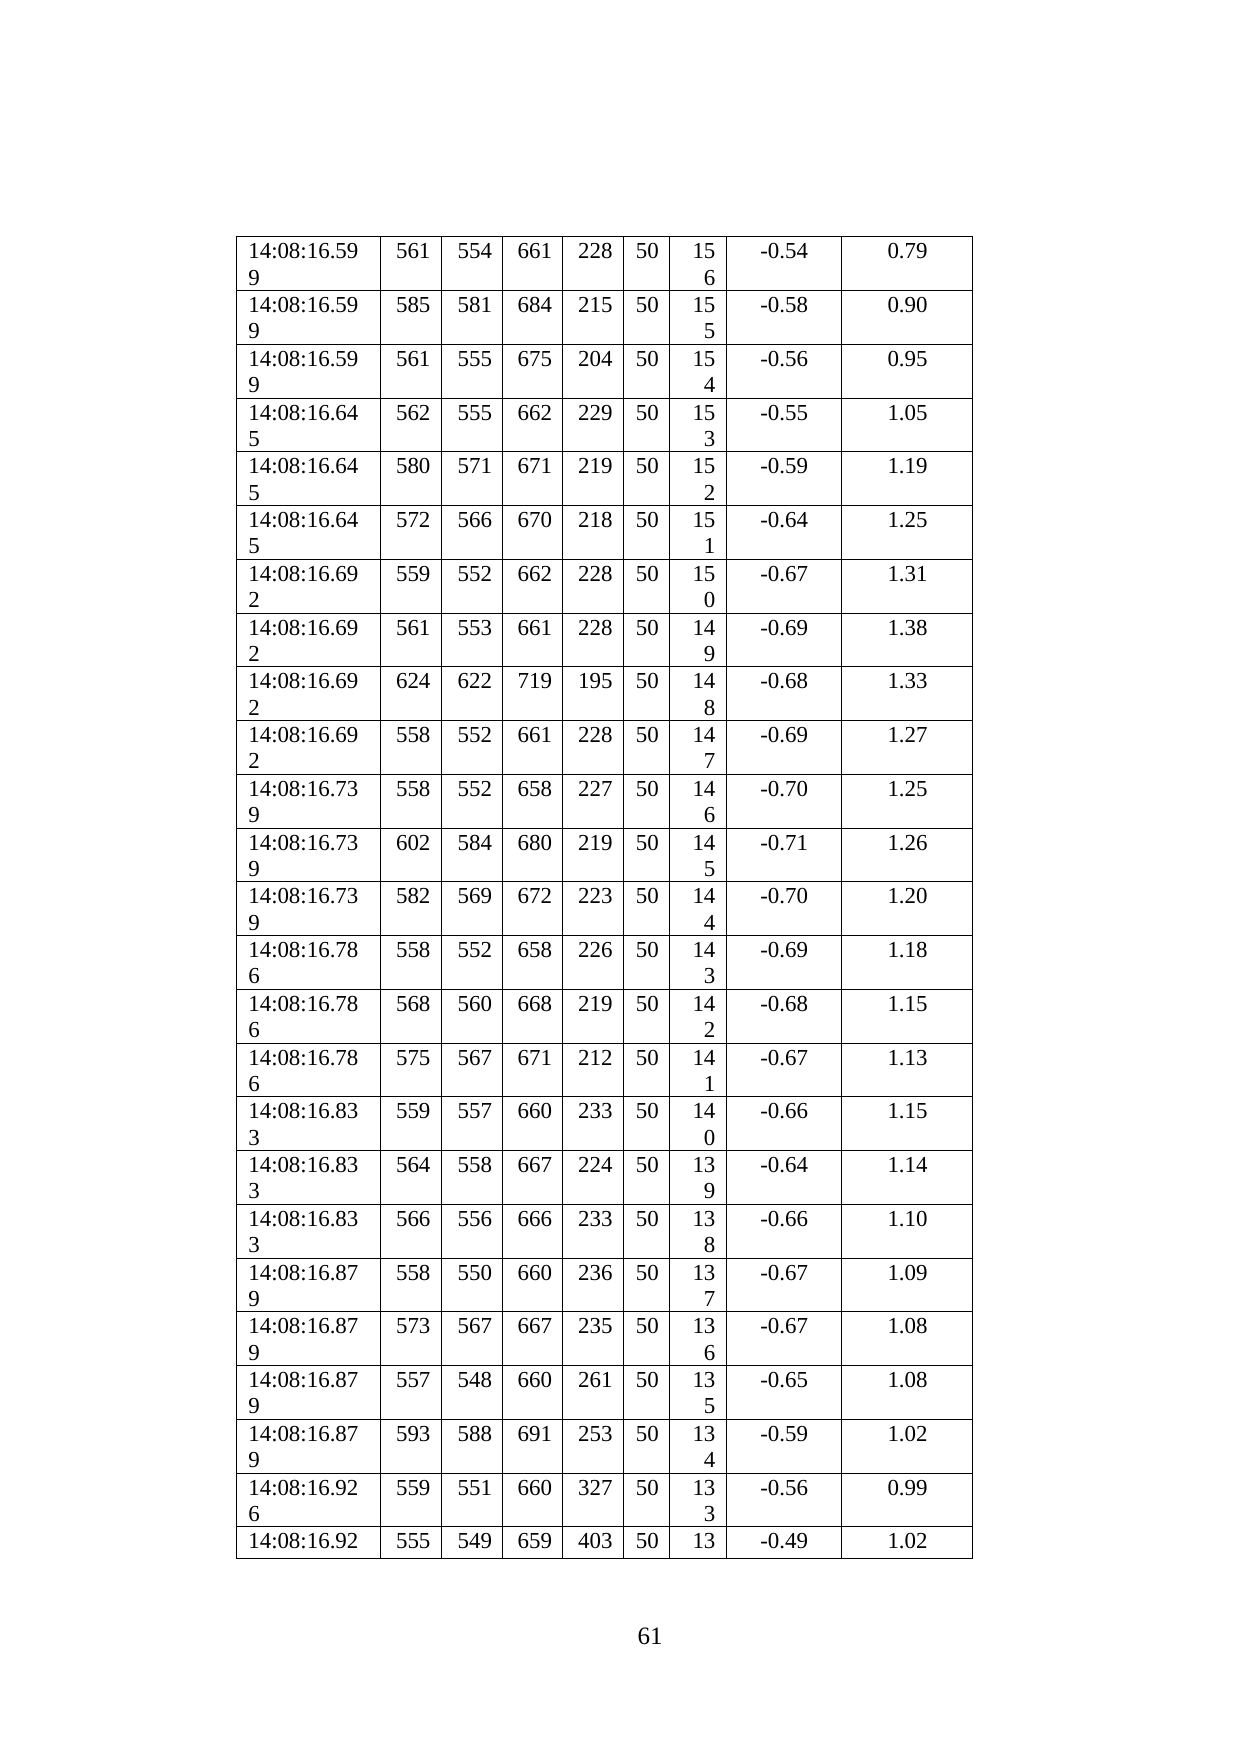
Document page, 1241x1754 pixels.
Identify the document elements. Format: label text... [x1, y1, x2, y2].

table_cell 552 [442, 560, 502, 612]
table_cell 555 [442, 399, 502, 451]
table_cell 14:08:16.645 [237, 506, 380, 559]
table_cell 660 [503, 1097, 562, 1150]
table_cell 14:08:16.692 [237, 614, 380, 666]
table_cell 139 [670, 1151, 726, 1204]
table_cell -0.70 [727, 775, 841, 827]
table_cell 661 [503, 614, 562, 666]
table_cell 50 [624, 1044, 669, 1096]
table_cell 50 [624, 990, 669, 1042]
table_cell 560 [442, 990, 502, 1042]
table_cell 50 [624, 1312, 669, 1365]
table_cell 559 [381, 560, 441, 612]
table_cell 662 [503, 399, 562, 451]
table_cell 672 [503, 882, 562, 935]
table_cell 568 [381, 990, 441, 1042]
table_cell 14:08:16.879 [237, 1259, 380, 1311]
table_cell 50 [624, 399, 669, 451]
table_cell 572 [381, 506, 441, 559]
table_cell 671 [503, 452, 562, 505]
table_cell 1.02 [842, 1527, 972, 1557]
table_cell 668 [503, 990, 562, 1042]
table_cell 14:08:16.786 [237, 990, 380, 1042]
table_cell 14:08:16.599 [237, 291, 380, 344]
table_cell 575 [381, 1044, 441, 1096]
table_cell 14:08:16.692 [237, 560, 380, 612]
table_cell 658 [503, 775, 562, 827]
table_cell 14:08:16.786 [237, 1044, 380, 1096]
table_cell 691 [503, 1420, 562, 1472]
table_cell 134 [670, 1420, 726, 1472]
table_cell 141 [670, 1044, 726, 1096]
table_cell 557 [381, 1366, 441, 1419]
table_cell 1.25 [842, 506, 972, 559]
table_cell 555 [381, 1527, 441, 1557]
table_cell 667 [503, 1312, 562, 1365]
table_cell 50 [624, 614, 669, 666]
table_cell 581 [442, 291, 502, 344]
table_cell 14:08:16.692 [237, 721, 380, 774]
table_cell 50 [624, 936, 669, 989]
table_cell 50 [624, 345, 669, 397]
table_cell 50 [624, 237, 669, 290]
table_cell 1.15 [842, 990, 972, 1042]
table_cell -0.70 [727, 882, 841, 935]
table_cell 553 [442, 614, 502, 666]
table_cell 236 [563, 1259, 623, 1311]
table_cell 228 [563, 614, 623, 666]
table_cell -0.69 [727, 936, 841, 989]
table_cell 50 [624, 1151, 669, 1204]
table_cell 327 [563, 1474, 623, 1526]
table_cell 403 [563, 1527, 623, 1557]
table_cell 14:08:16.879 [237, 1312, 380, 1365]
table_cell 14:08:16.879 [237, 1420, 380, 1472]
table_cell 680 [503, 829, 562, 881]
table_cell 561 [381, 614, 441, 666]
table_cell 548 [442, 1366, 502, 1419]
table_cell 14:08:16.833 [237, 1151, 380, 1204]
table_cell -0.67 [727, 1044, 841, 1096]
table_cell 566 [442, 506, 502, 559]
table_cell -0.59 [727, 452, 841, 505]
table_cell 559 [381, 1097, 441, 1150]
table_cell 559 [381, 1474, 441, 1526]
table_cell 561 [381, 237, 441, 290]
table_cell -0.67 [727, 560, 841, 612]
table_cell 50 [624, 1097, 669, 1150]
table_cell 50 [624, 882, 669, 935]
table_cell 622 [442, 667, 502, 720]
table_cell 253 [563, 1420, 623, 1472]
table_cell 659 [503, 1527, 562, 1557]
table_cell -0.64 [727, 506, 841, 559]
table_cell 156 [670, 237, 726, 290]
table_cell 136 [670, 1312, 726, 1365]
table_cell 1.10 [842, 1205, 972, 1257]
table_cell 660 [503, 1366, 562, 1419]
table_cell -0.58 [727, 291, 841, 344]
table_cell 212 [563, 1044, 623, 1096]
table_cell 573 [381, 1312, 441, 1365]
table_cell -0.67 [727, 1259, 841, 1311]
table_cell 658 [503, 936, 562, 989]
table_cell 133 [670, 1474, 726, 1526]
table_cell 569 [442, 882, 502, 935]
table_cell 1.08 [842, 1312, 972, 1365]
table_cell 662 [503, 560, 562, 612]
table_cell 1.15 [842, 1097, 972, 1150]
table_cell -0.68 [727, 667, 841, 720]
table_cell 555 [442, 345, 502, 397]
table_cell 14:08:16.786 [237, 936, 380, 989]
table_cell -0.66 [727, 1097, 841, 1150]
table_cell 567 [442, 1312, 502, 1365]
table_cell -0.55 [727, 399, 841, 451]
table_cell 1.09 [842, 1259, 972, 1311]
table_cell 14:08:16.692 [237, 667, 380, 720]
table_cell 50 [624, 1474, 669, 1526]
table_cell 14:08:16.645 [237, 452, 380, 505]
table_cell 137 [670, 1259, 726, 1311]
table_cell -0.59 [727, 1420, 841, 1472]
table_cell 14:08:16.599 [237, 345, 380, 397]
table_cell 1.20 [842, 882, 972, 935]
table_cell 150 [670, 560, 726, 612]
table_cell -0.66 [727, 1205, 841, 1257]
table_cell 145 [670, 829, 726, 881]
table_cell 561 [381, 345, 441, 397]
table_cell -0.71 [727, 829, 841, 881]
table_cell 50 [624, 291, 669, 344]
table_cell -0.69 [727, 721, 841, 774]
table_cell 223 [563, 882, 623, 935]
table_cell 155 [670, 291, 726, 344]
table_cell -0.54 [727, 237, 841, 290]
table_cell 152 [670, 452, 726, 505]
table_cell 567 [442, 1044, 502, 1096]
table_cell 14:08:16.739 [237, 829, 380, 881]
table_cell 261 [563, 1366, 623, 1419]
table_cell 50 [624, 560, 669, 612]
table_cell 584 [442, 829, 502, 881]
table_cell -0.64 [727, 1151, 841, 1204]
table_cell 571 [442, 452, 502, 505]
table_cell 14:08:16.879 [237, 1366, 380, 1419]
table_cell 585 [381, 291, 441, 344]
table_cell 14:08:16.926 [237, 1527, 380, 1557]
table_cell 14:08:16.739 [237, 775, 380, 827]
table_cell 562 [381, 399, 441, 451]
table_cell 1.25 [842, 775, 972, 827]
table_cell 1.33 [842, 667, 972, 720]
table_cell 1.19 [842, 452, 972, 505]
table_cell 219 [563, 990, 623, 1042]
table_cell 50 [624, 721, 669, 774]
table_cell 580 [381, 452, 441, 505]
table_cell 671 [503, 1044, 562, 1096]
table_cell 667 [503, 1151, 562, 1204]
table_cell 670 [503, 506, 562, 559]
table_cell 1.05 [842, 399, 972, 451]
table_cell 218 [563, 506, 623, 559]
table_cell 564 [381, 1151, 441, 1204]
table_cell 593 [381, 1420, 441, 1472]
table_cell 132 [670, 1527, 726, 1557]
table_cell 50 [624, 1527, 669, 1557]
table_cell 552 [442, 775, 502, 827]
table_cell 228 [563, 237, 623, 290]
table_cell 558 [381, 936, 441, 989]
table_cell 149 [670, 614, 726, 666]
table_cell 204 [563, 345, 623, 397]
table_cell 1.08 [842, 1366, 972, 1419]
table_cell 0.79 [842, 237, 972, 290]
table_cell 14:08:16.926 [237, 1474, 380, 1526]
table_cell 602 [381, 829, 441, 881]
table_cell 1.14 [842, 1151, 972, 1204]
table_cell 195 [563, 667, 623, 720]
table_cell 661 [503, 237, 562, 290]
table_cell 588 [442, 1420, 502, 1472]
table_cell 224 [563, 1151, 623, 1204]
table_cell 14:08:16.645 [237, 399, 380, 451]
table_cell 1.13 [842, 1044, 972, 1096]
table_cell 558 [381, 1259, 441, 1311]
table_cell 148 [670, 667, 726, 720]
table_cell 1.02 [842, 1420, 972, 1472]
table_cell 227 [563, 775, 623, 827]
table_cell 0.95 [842, 345, 972, 397]
table_cell 14:08:16.833 [237, 1097, 380, 1150]
table_cell 582 [381, 882, 441, 935]
table_cell 50 [624, 1205, 669, 1257]
table_cell 666 [503, 1205, 562, 1257]
table_cell 235 [563, 1312, 623, 1365]
table_cell 143 [670, 936, 726, 989]
table_cell -0.65 [727, 1366, 841, 1419]
table_cell -0.67 [727, 1312, 841, 1365]
table_cell 50 [624, 829, 669, 881]
table_cell 14:08:16.833 [237, 1205, 380, 1257]
table_cell 660 [503, 1474, 562, 1526]
table_cell 557 [442, 1097, 502, 1150]
table_cell -0.69 [727, 614, 841, 666]
table_cell 719 [503, 667, 562, 720]
table_cell 140 [670, 1097, 726, 1150]
table_cell 138 [670, 1205, 726, 1257]
table_cell 50 [624, 775, 669, 827]
table_cell 660 [503, 1259, 562, 1311]
table_cell 558 [442, 1151, 502, 1204]
table_cell 146 [670, 775, 726, 827]
table_cell 0.99 [842, 1474, 972, 1526]
table_cell 50 [624, 1259, 669, 1311]
table_cell 219 [563, 829, 623, 881]
table_cell 675 [503, 345, 562, 397]
table_cell 1.26 [842, 829, 972, 881]
table_cell 50 [624, 667, 669, 720]
table_cell 151 [670, 506, 726, 559]
table_cell 147 [670, 721, 726, 774]
table_cell 558 [381, 721, 441, 774]
table_cell 228 [563, 721, 623, 774]
table_cell 549 [442, 1527, 502, 1557]
table_cell 566 [381, 1205, 441, 1257]
table_cell 551 [442, 1474, 502, 1526]
table_cell 0.90 [842, 291, 972, 344]
table_cell 142 [670, 990, 726, 1042]
table_cell 661 [503, 721, 562, 774]
table_cell 229 [563, 399, 623, 451]
table_cell 50 [624, 1420, 669, 1472]
table_cell 219 [563, 452, 623, 505]
table_cell 1.18 [842, 936, 972, 989]
table_cell 1.27 [842, 721, 972, 774]
table_cell 233 [563, 1097, 623, 1150]
table_cell 215 [563, 291, 623, 344]
table_cell 226 [563, 936, 623, 989]
table_cell 233 [563, 1205, 623, 1257]
table_cell 50 [624, 506, 669, 559]
table_cell 552 [442, 936, 502, 989]
table_cell 684 [503, 291, 562, 344]
table_cell 153 [670, 399, 726, 451]
table_cell -0.49 [727, 1527, 841, 1557]
table_cell 14:08:16.739 [237, 882, 380, 935]
table_cell 558 [381, 775, 441, 827]
table_cell 50 [624, 452, 669, 505]
table_cell 50 [624, 1366, 669, 1419]
table_cell 1.31 [842, 560, 972, 612]
table_cell -0.68 [727, 990, 841, 1042]
table_cell 154 [670, 345, 726, 397]
table_cell 552 [442, 721, 502, 774]
table_cell 556 [442, 1205, 502, 1257]
table_cell 624 [381, 667, 441, 720]
table_cell 554 [442, 237, 502, 290]
table_cell -0.56 [727, 1474, 841, 1526]
table_cell 14:08:16.599 [237, 237, 380, 290]
table_cell 550 [442, 1259, 502, 1311]
table_cell 144 [670, 882, 726, 935]
table_cell 228 [563, 560, 623, 612]
table_cell 135 [670, 1366, 726, 1419]
table_cell -0.56 [727, 345, 841, 397]
table_cell 1.38 [842, 614, 972, 666]
